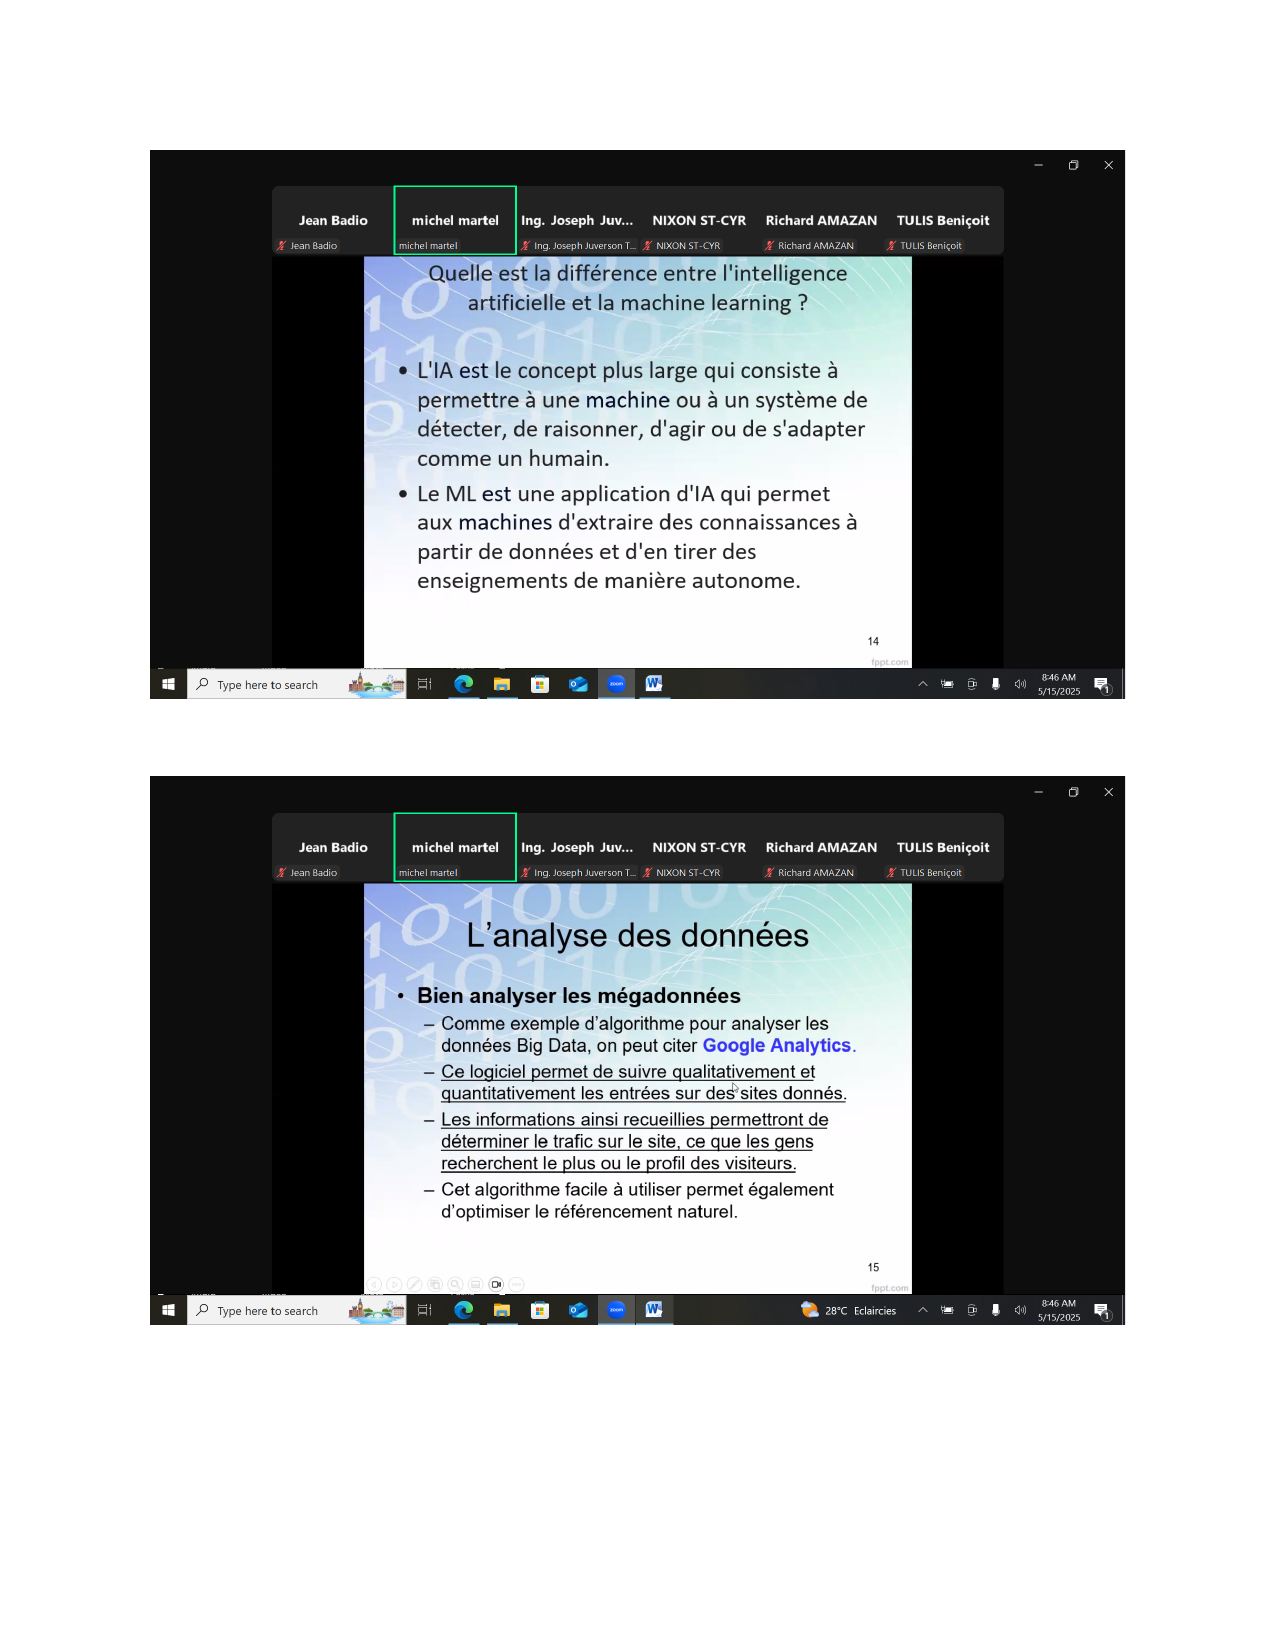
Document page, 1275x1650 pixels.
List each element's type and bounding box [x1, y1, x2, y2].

picture [150, 776, 1125, 1325]
picture [150, 150, 1125, 699]
